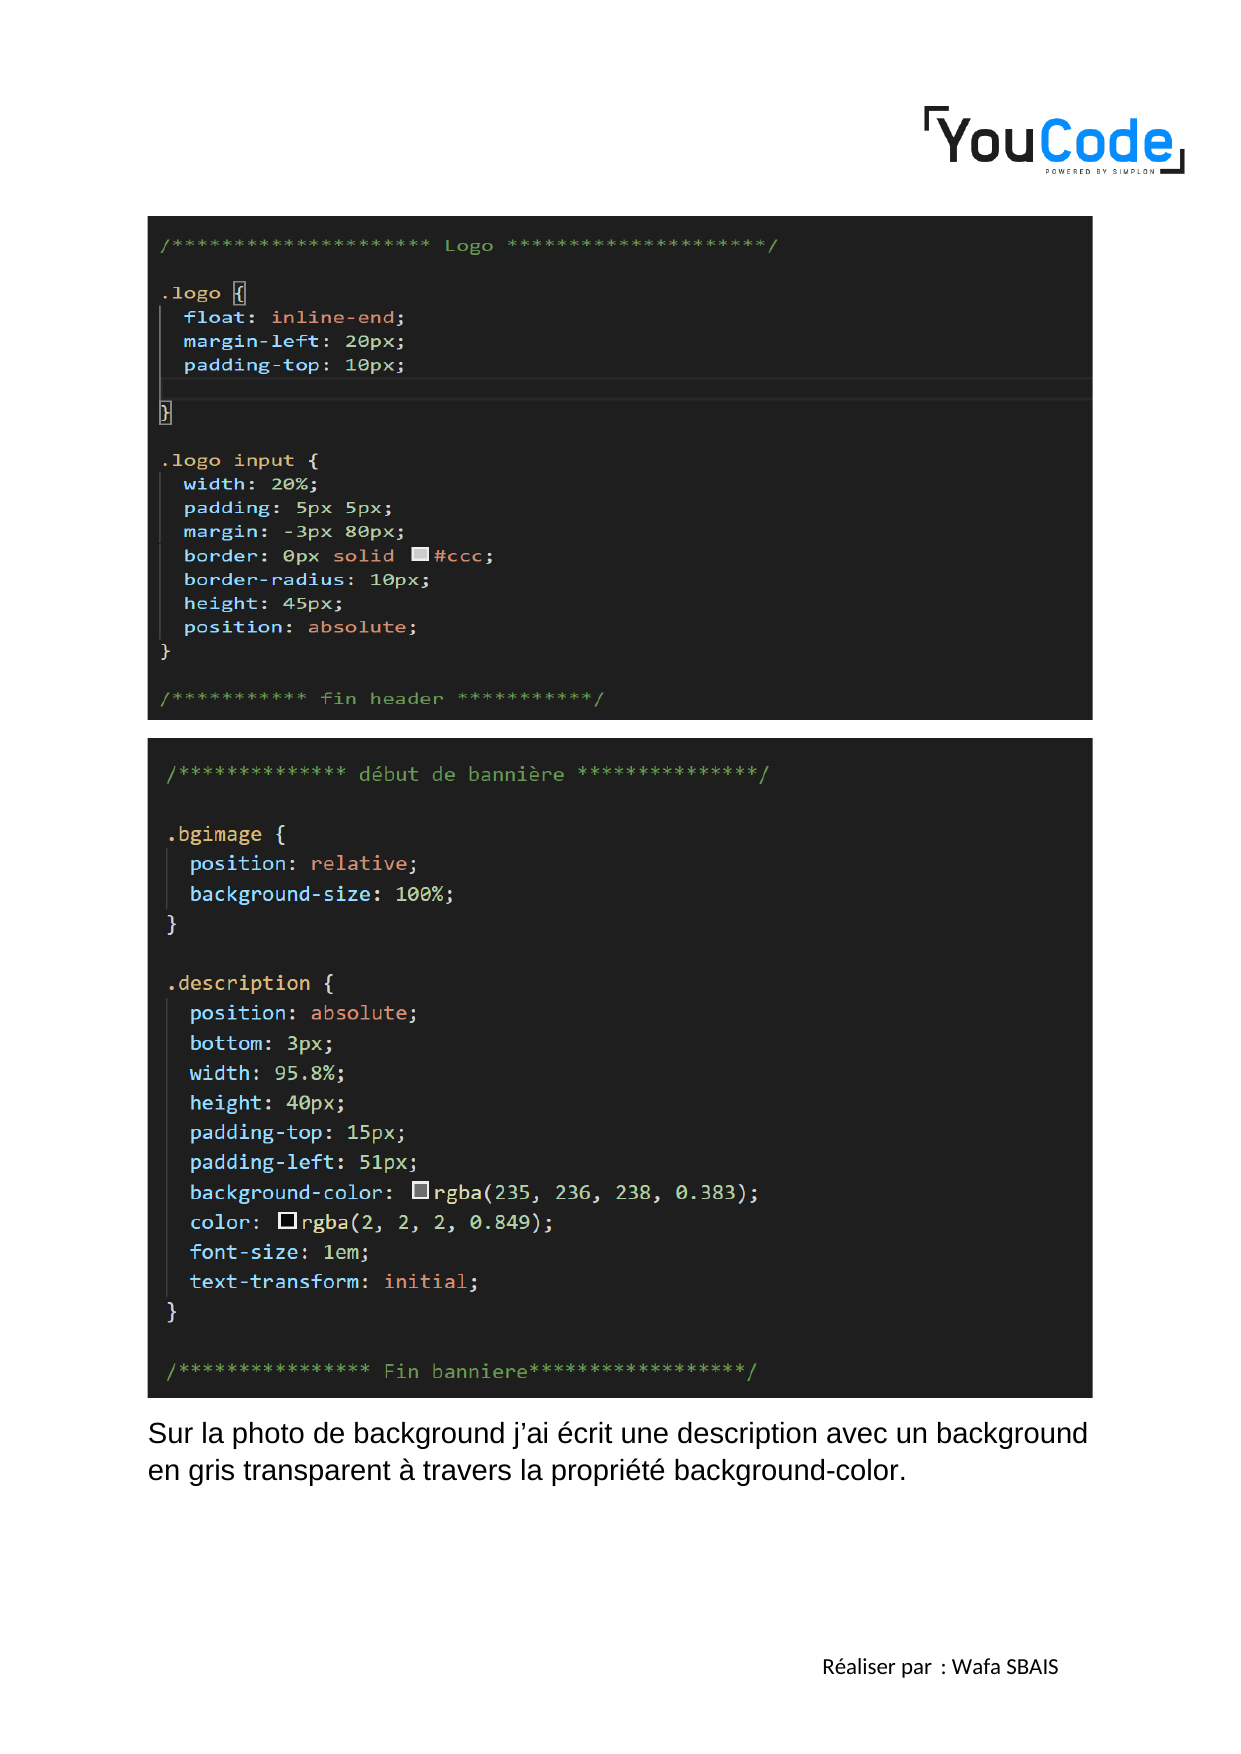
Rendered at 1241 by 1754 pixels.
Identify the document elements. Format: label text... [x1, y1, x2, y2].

picture [147, 216, 1093, 720]
picture [147, 738, 1093, 1398]
picture [915, 102, 1194, 176]
text Sur la photo de background j’ai écrit une description avec un background en gris transparent à travers la propriété background-color. [148, 1417, 1093, 1486]
